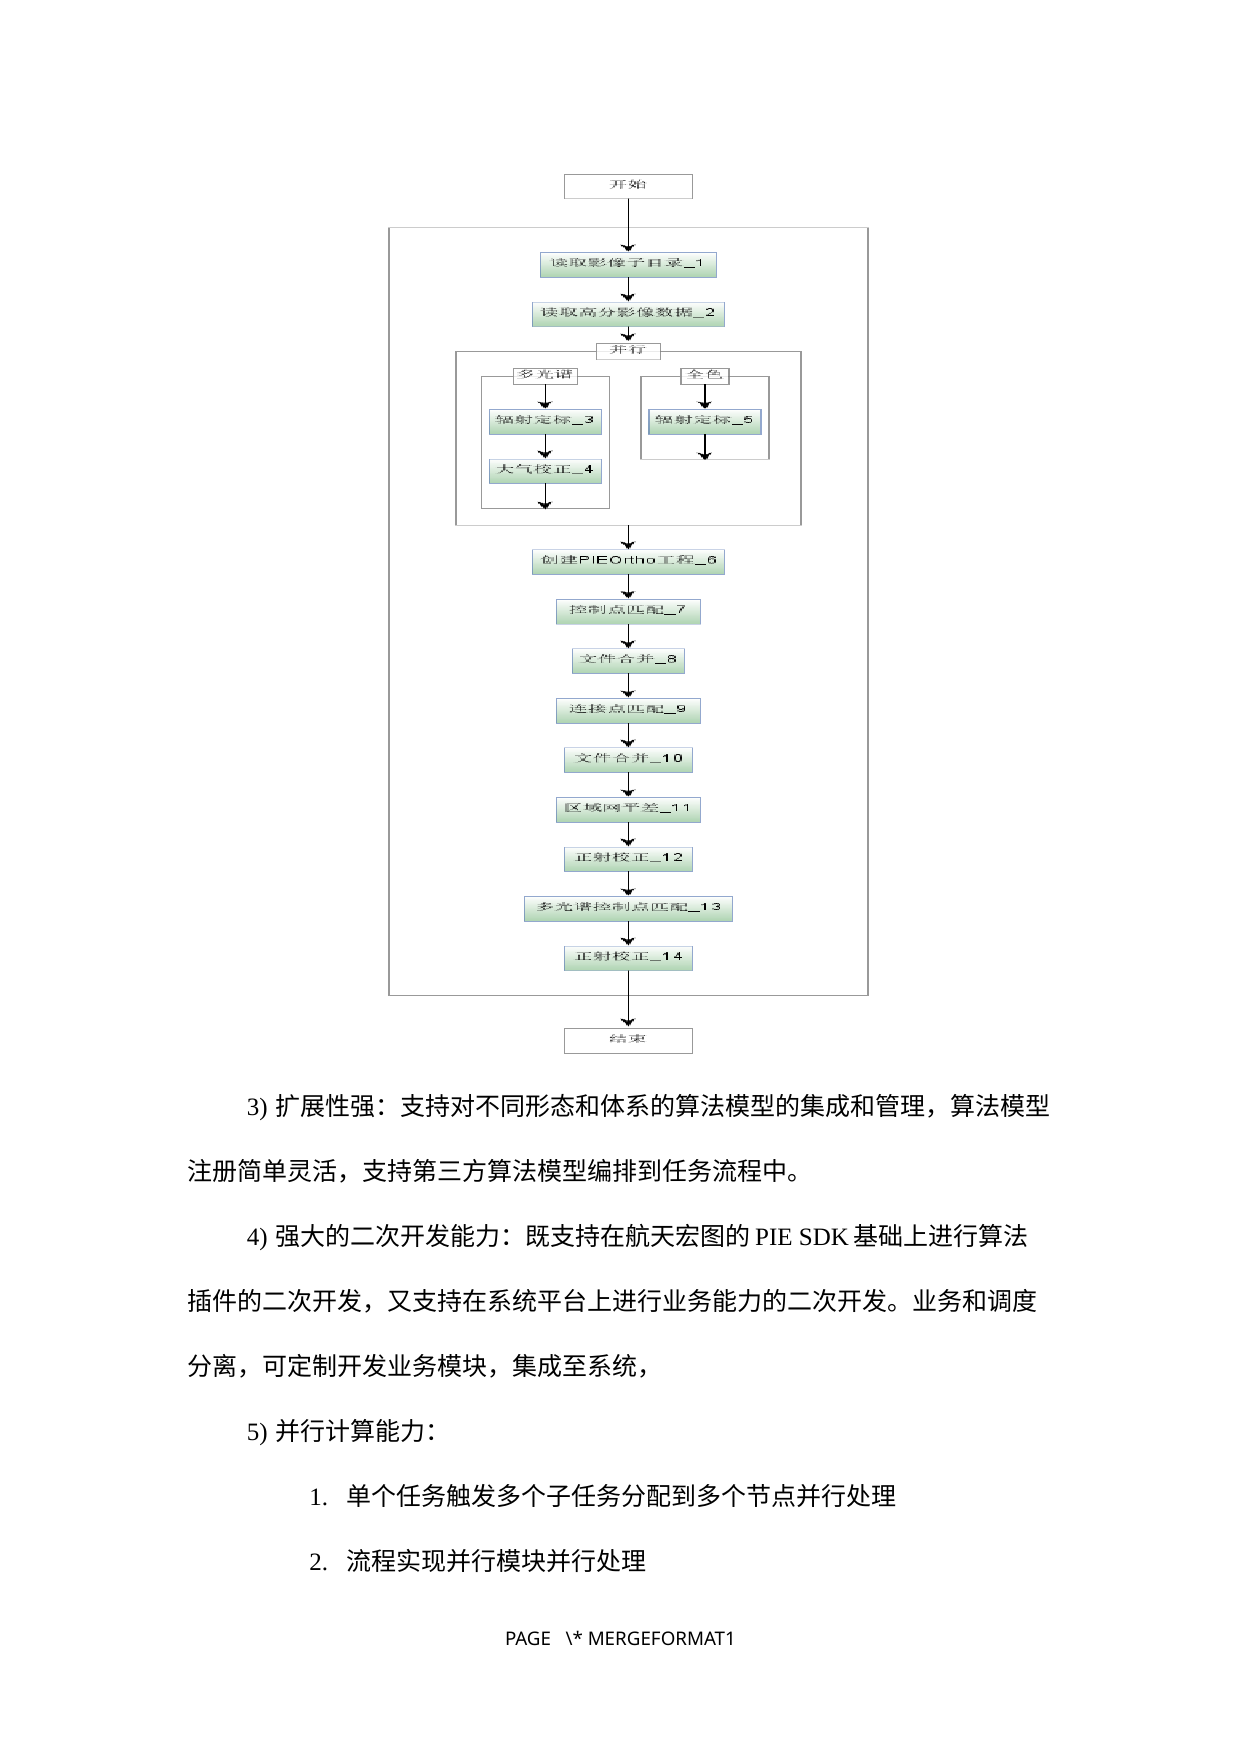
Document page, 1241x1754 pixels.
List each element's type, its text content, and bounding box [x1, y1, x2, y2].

list 强大的二次开发能力：既支持在航天宏图的PIE SDK基础上进行算法插件的二次开发，又支持在系统平台上进行业务能力的二次开发。业务和调度分离，可定制开发业务模块，集成至系统， [187, 1202, 1053, 1397]
list 单个任务触发多个子任务分配到多个节点并行处理 [309, 1462, 1053, 1527]
picture [284, 162, 957, 1065]
list 并行计算能力： [187, 1397, 1053, 1462]
list 扩展性强：支持对不同形态和体系的算法模型的集成和管理，算法模型注册简单灵活，支持第三方算法模型编排到任务流程中。 [187, 1072, 1053, 1202]
list 流程实现并行模块并行处理 [309, 1527, 1053, 1592]
